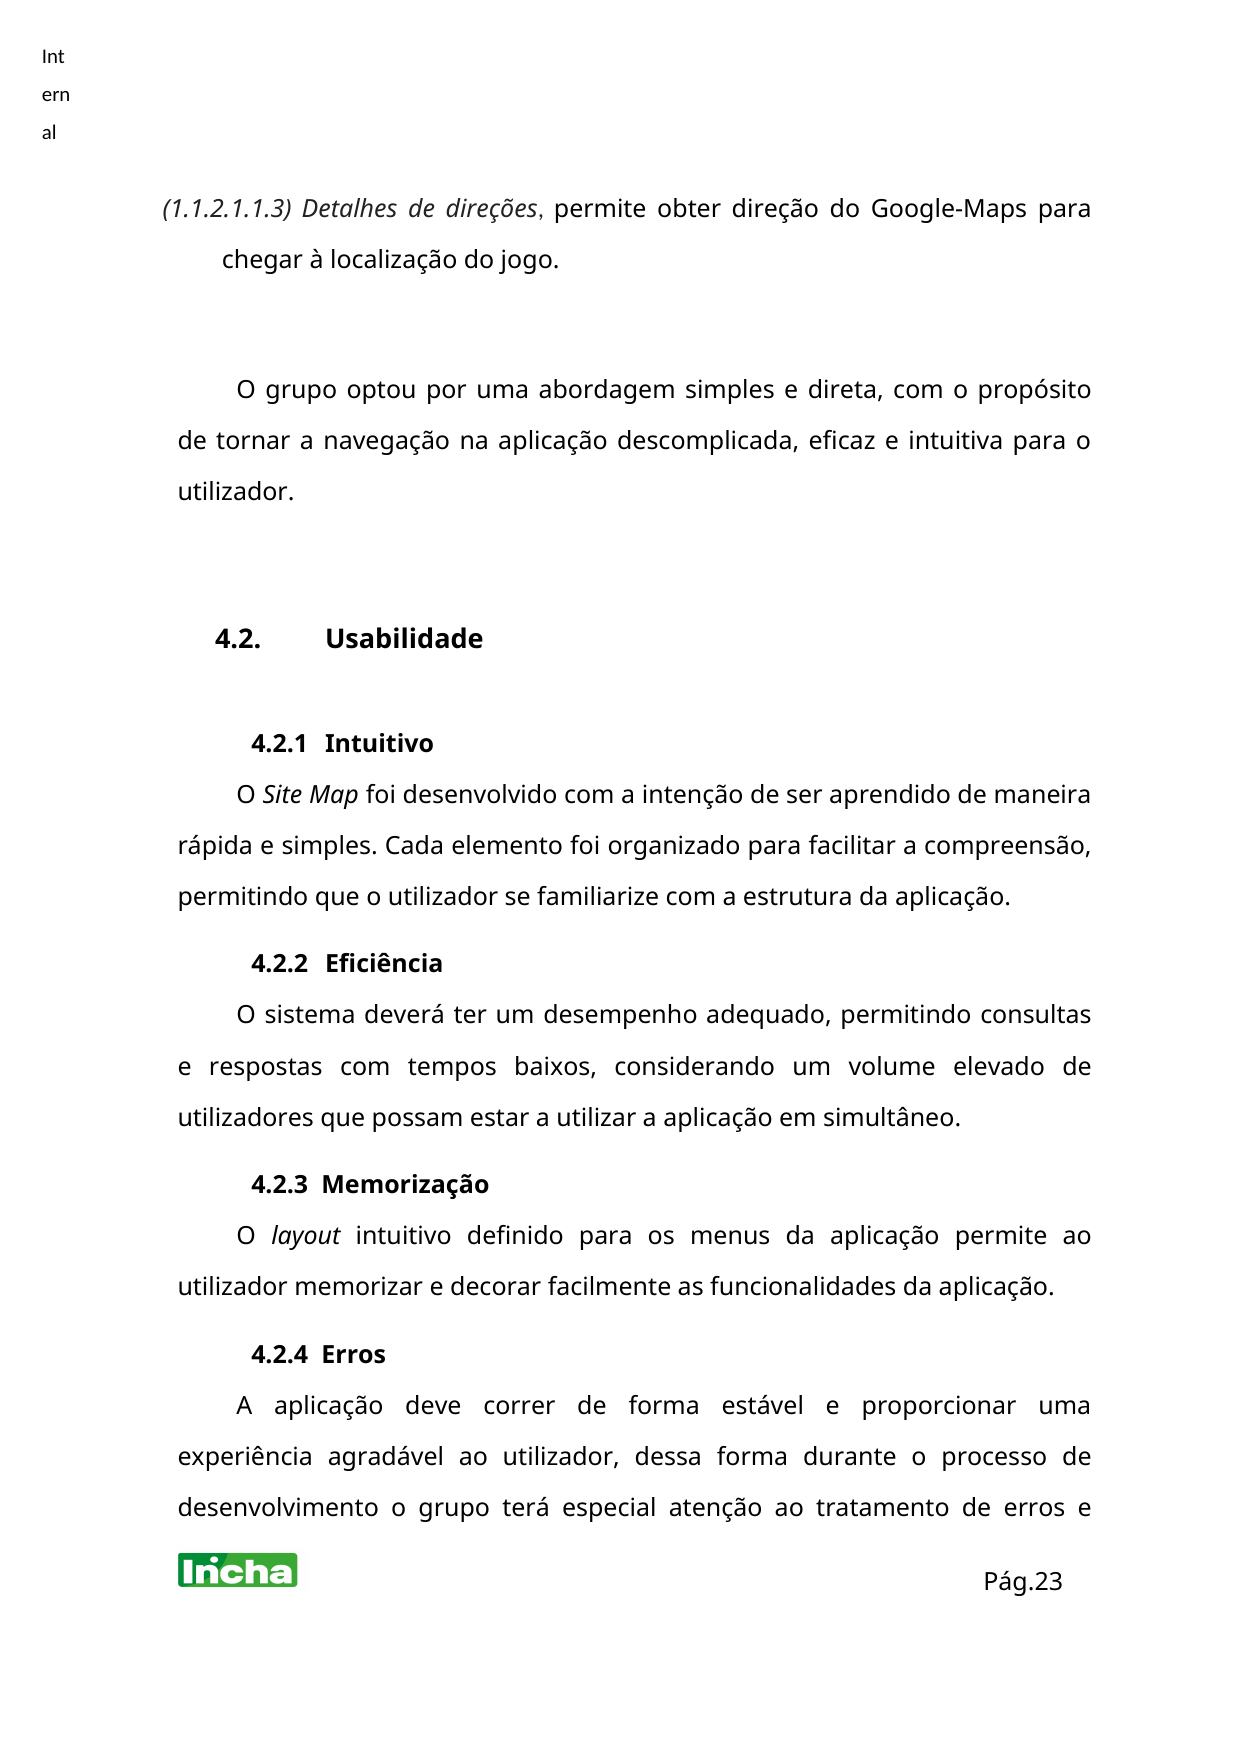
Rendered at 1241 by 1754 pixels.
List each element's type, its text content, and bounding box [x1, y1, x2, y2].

text (1.1.2.1.1.3) Detalhes de direções, permite obter direção do Google-Maps para chegar à localização do jogo. [162, 190, 1092, 275]
subtitle Usabilidade [215, 620, 1092, 657]
subtitle Eficiência [177, 946, 1092, 980]
text O sistema deverá ter um desempenho adequado, permitindo consultas e respostas com tempos baixos, considerando um volume elevado de utilizadores que possam estar a utilizar a aplicação em simultâneo. [177, 997, 1092, 1133]
subtitle 4.2.3 Memorização [177, 1167, 1092, 1201]
text O layout intuitivo definido para os menus da aplicação permite ao utilizador memorizar e decorar facilmente as funcionalidades da aplicação. [177, 1218, 1092, 1303]
subtitle Intuitivo [177, 725, 1092, 759]
text O grupo optou por uma abordagem simples e direta, com o propósito de tornar a navegação na aplicação descomplicada, eficaz e intuitiva para o utilizador. [177, 371, 1092, 508]
text O Site Map foi desenvolvido com a intenção de ser aprendido de maneira rápida e simples. Cada elemento foi organizado para facilitar a compreensão, permitindo que o utilizador se familiarize com a estrutura da aplicação. [177, 776, 1092, 912]
picture [177, 1547, 309, 1591]
subtitle 4.2.4 Erros [177, 1337, 1092, 1371]
